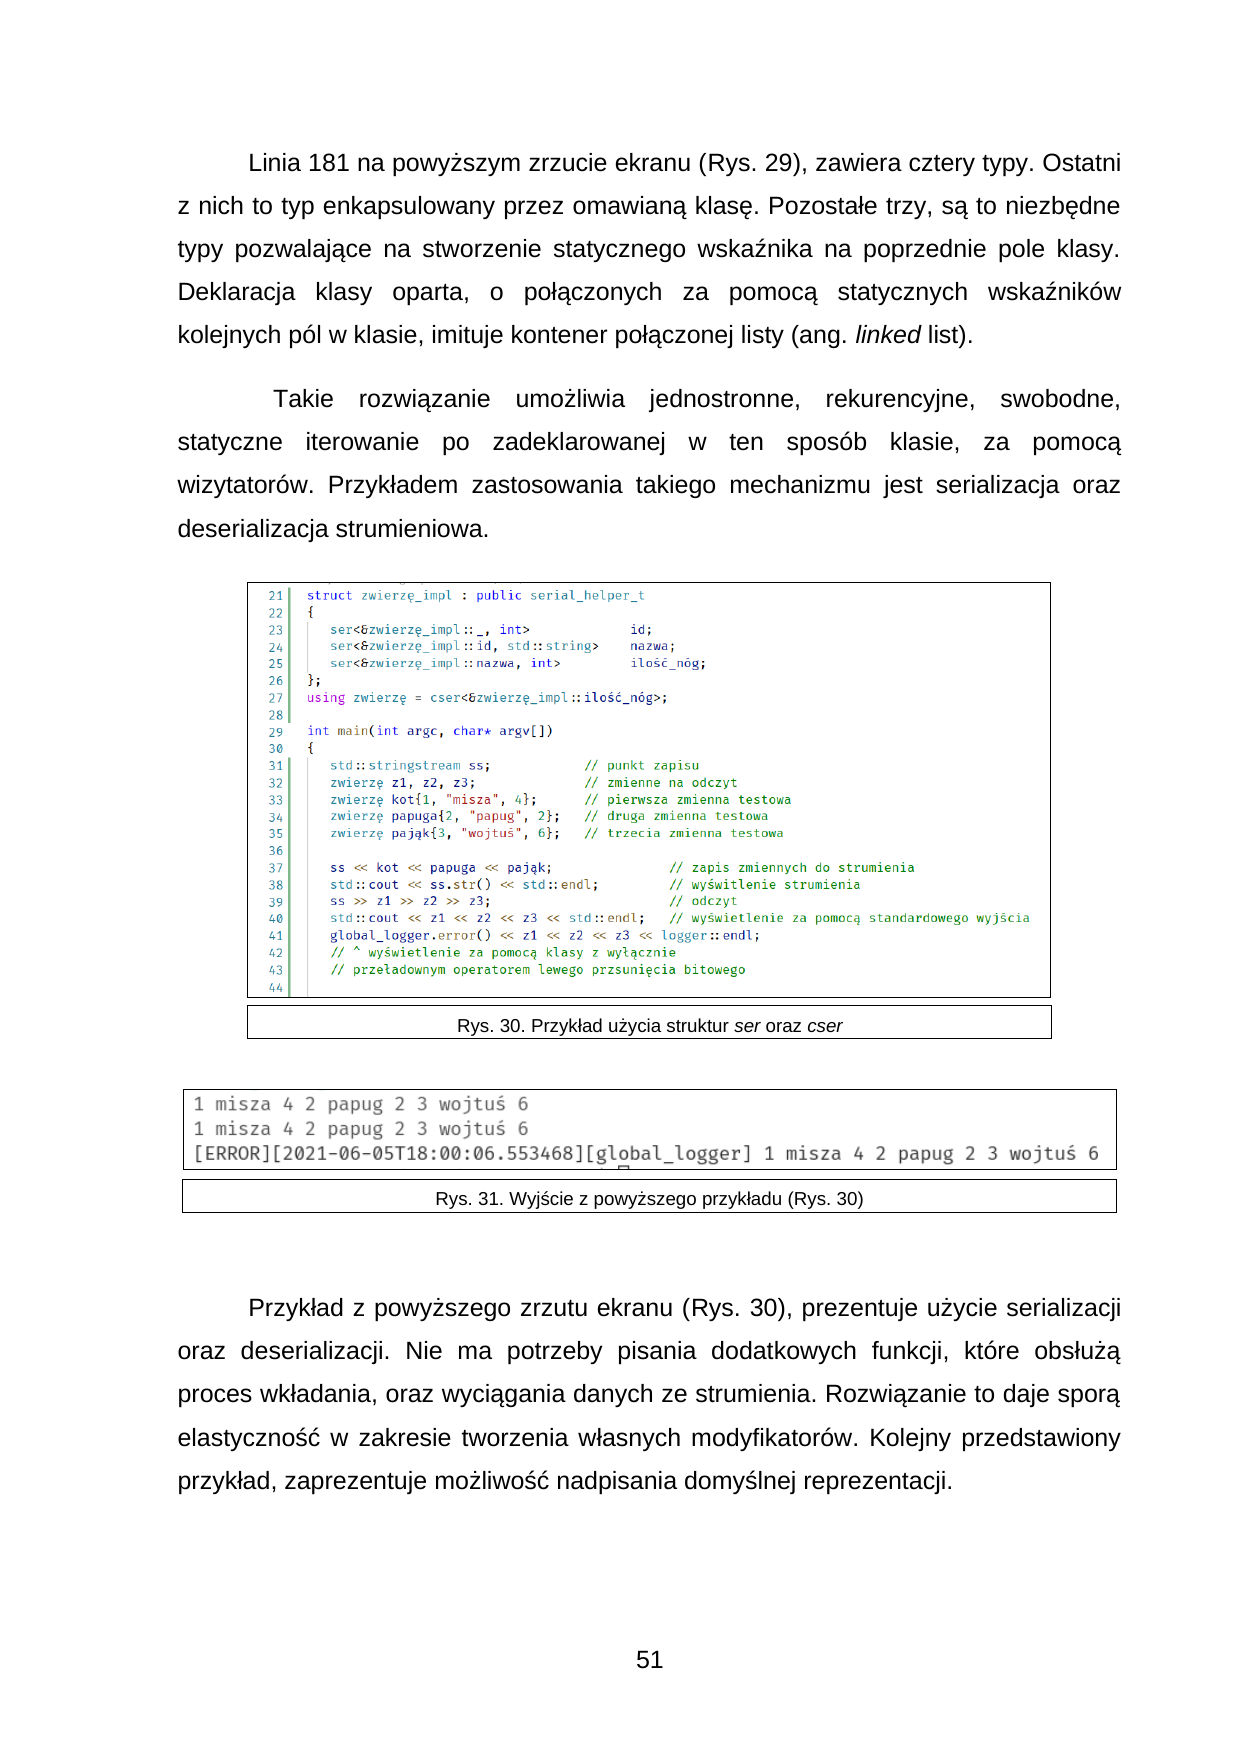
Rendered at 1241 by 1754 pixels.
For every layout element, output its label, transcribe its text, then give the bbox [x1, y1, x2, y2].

text Linia 181 na powyższym zrzucie ekranu (Rys. 29), zawiera cztery typy. Ostatni z nich to typ enkapsulowany przez omawianą klasę. Pozostałe trzy, są to niezbędne typy pozwalające na stworzenie statycznego wskaźnika na poprzednie pole klasy. Deklaracja klasy oparta, o połączonych za pomocą statycznych wskaźników kolejnych pól w klasie, imituje kontener połączonej listy (ang. linked list). [177, 148, 1122, 349]
picture [248, 583, 1050, 997]
picture [184, 1090, 1116, 1169]
text Takie rozwiązanie umożliwia jednostronne, rekurencyjne, swobodne, statyczne iterowanie po zadeklarowanej w ten sposób klasie, za pomocą wizytatorów. Przykładem zastosowania takiego mechanizmu jest serializacja oraz deserializacja strumieniowa. [177, 384, 1122, 542]
